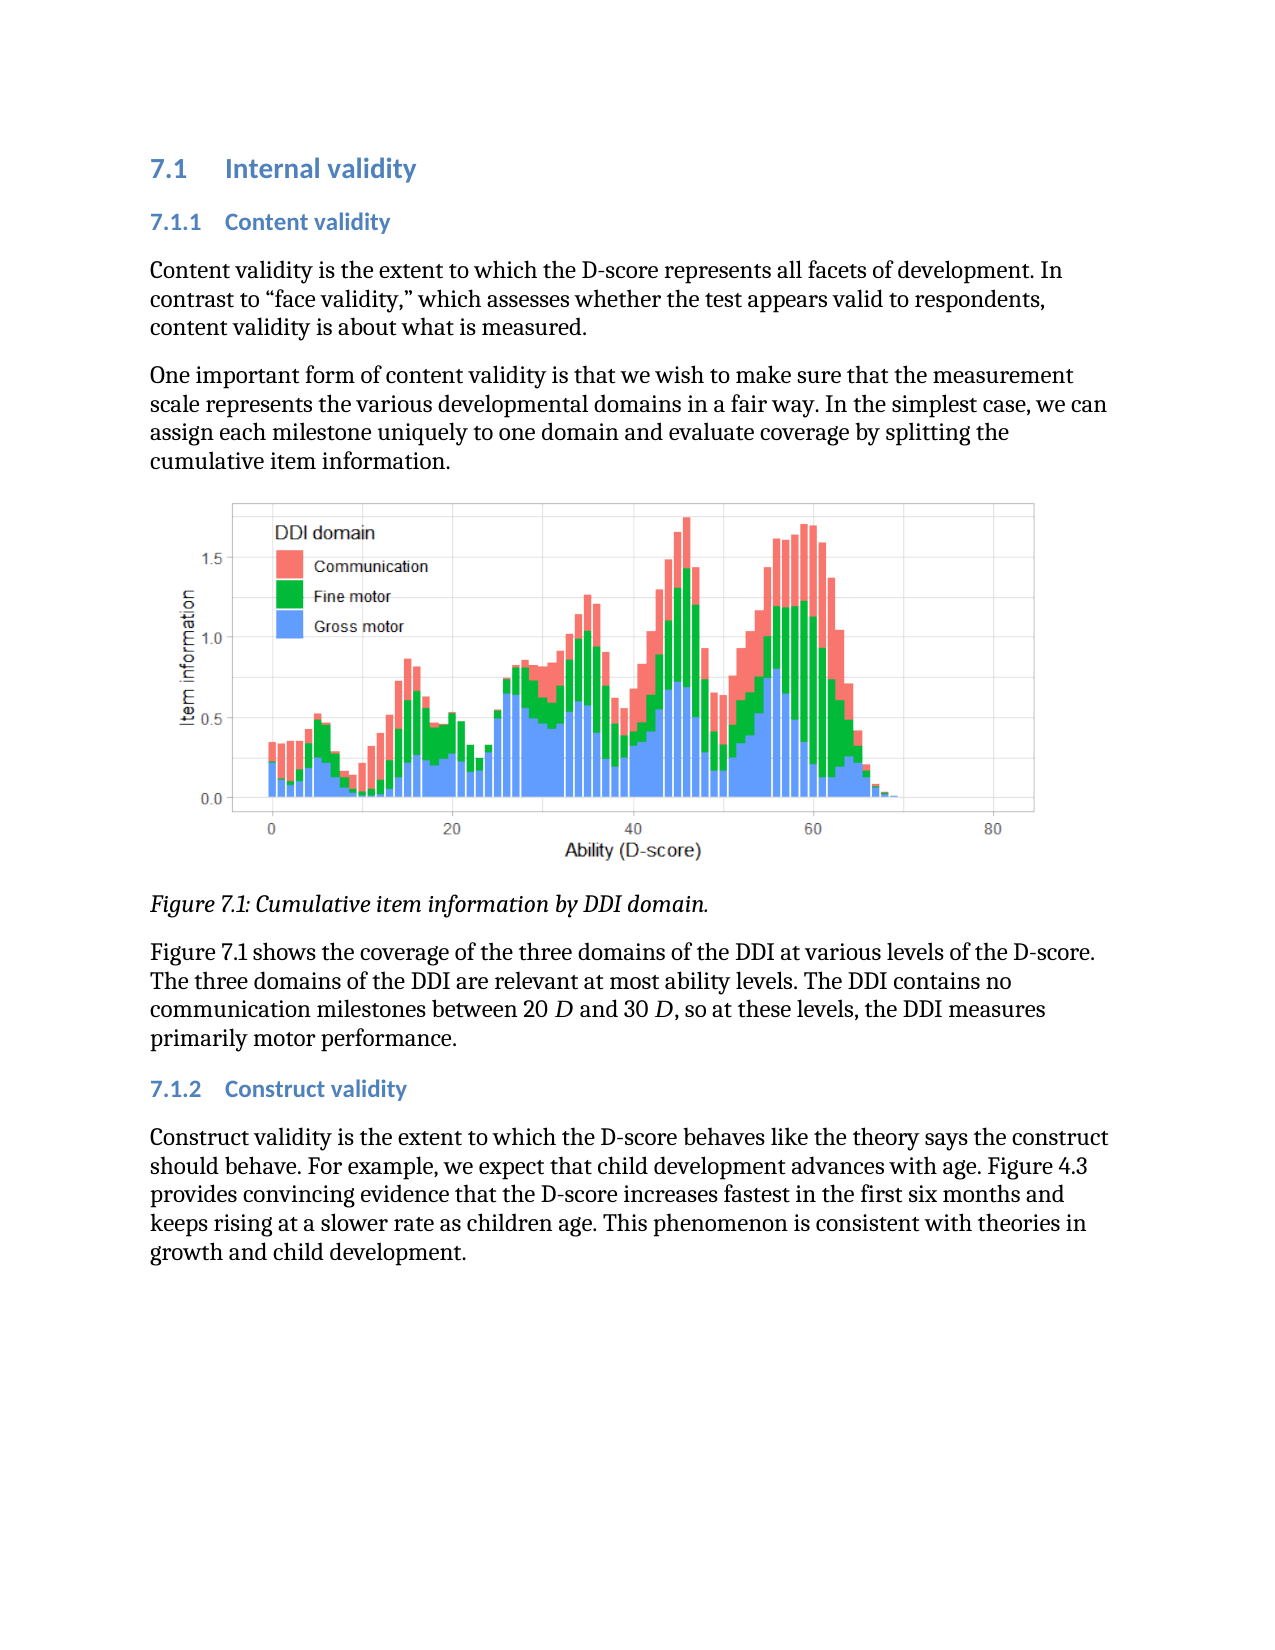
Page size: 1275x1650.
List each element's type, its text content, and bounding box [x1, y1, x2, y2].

text Figure 7.1 shows the coverage of the three domains of the DDI at various levels of the D-score. The three domains of the DDI are relevant at most ability levels. The DDI contains no communication milestones between 20 and 30 , so at these levels, the DDI measures primarily motor performance. [150, 938, 1125, 1053]
text Figure 7.1: Cumulative item information by DDI domain. [150, 890, 1125, 919]
text Construct validity is the extent to which the D-score behaves like the theory says the construct should behave. For example, we expect that child development advances with age. Figure 4.3 provides convincing evidence that the D-score increases fastest in the first six months and keeps rising at a slower rate as children age. This phenomenon is consistent with theories in growth and child development. [150, 1123, 1125, 1267]
subtitle 7.1.1 Content validity [150, 206, 1125, 237]
picture [168, 494, 1044, 870]
text One important form of content validity is that we wish to make sure that the measurement scale represents the various developmental domains in a fair way. In the simplest case, we can assign each milestone uniquely to one domain and evaluate coverage by splitting the cumulative item information. [150, 361, 1125, 476]
subtitle 7.1 Internal validity [150, 150, 1125, 186]
subtitle 7.1.2 Construct validity [150, 1074, 1125, 1104]
text Content validity is the extent to which the D-score represents all facets of development. In contrast to “face validity,” which assesses whether the test appears valid to respondents, content validity is about what is measured. [150, 256, 1125, 342]
